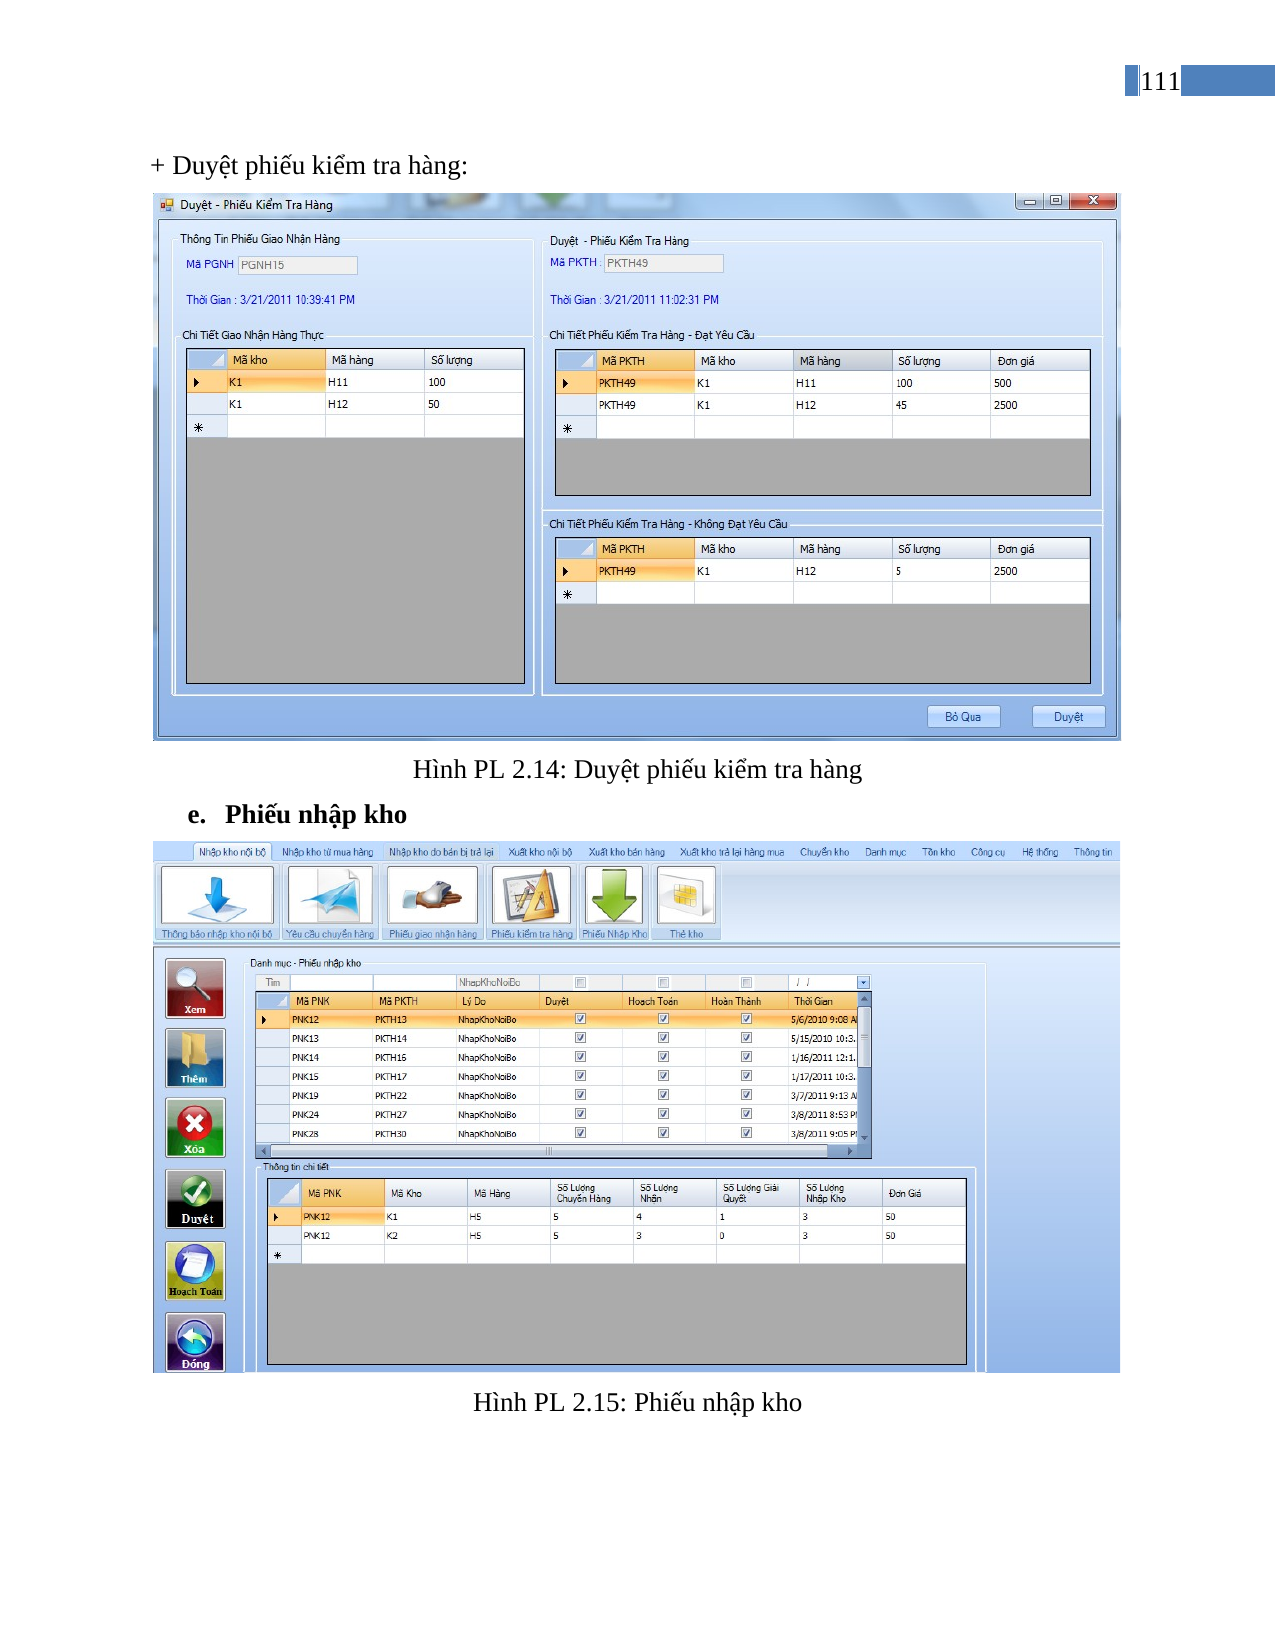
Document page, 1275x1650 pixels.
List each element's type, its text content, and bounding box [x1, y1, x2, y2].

picture [153, 193, 1122, 741]
subtitle Phiếu nhập kho [187, 798, 1269, 829]
text + Duyệt phiếu kiểm tra hàng: [150, 149, 1269, 180]
text Hình PL 2.15: Phiếu nhập kho [274, 1373, 1001, 1417]
picture [153, 841, 1121, 1373]
text Hình PL 2.14: Duyệt phiếu kiểm tra hàng [413, 193, 1269, 784]
